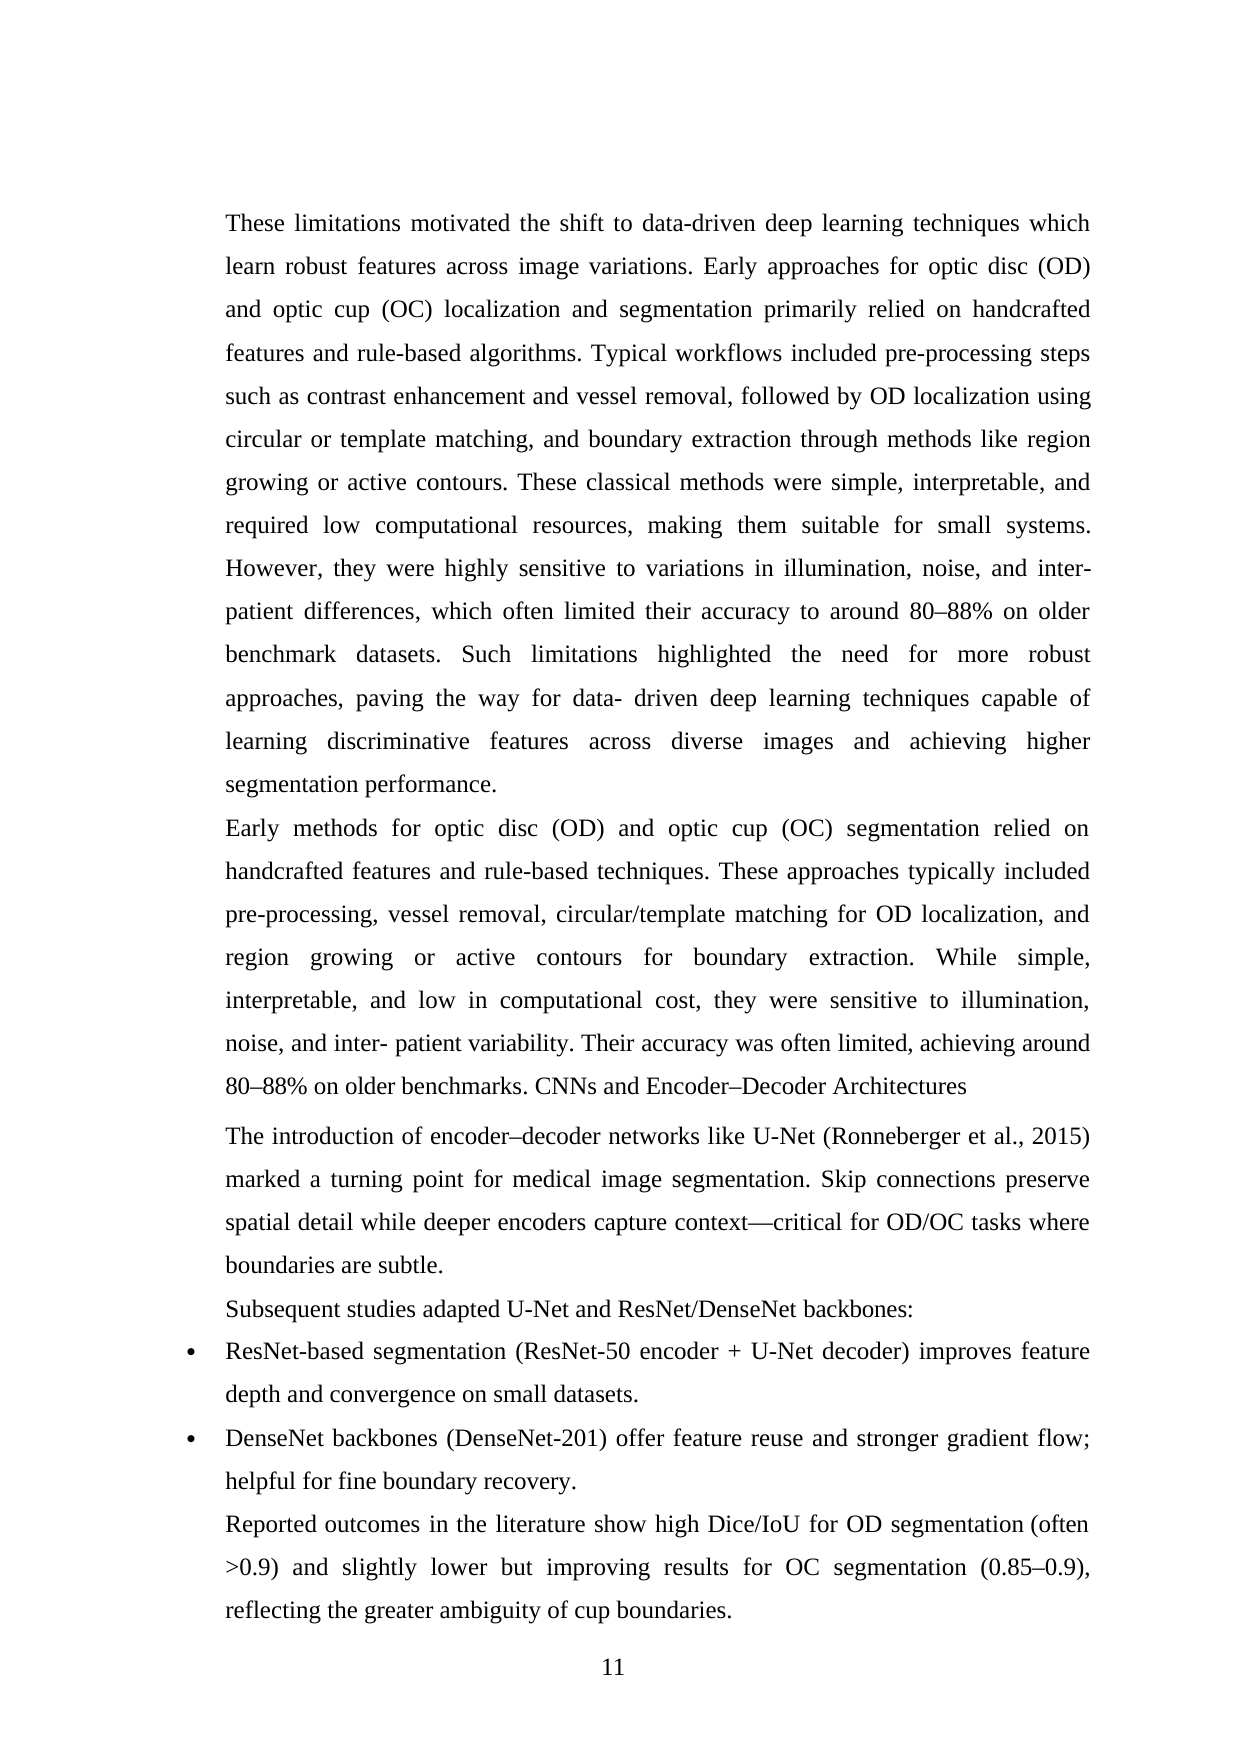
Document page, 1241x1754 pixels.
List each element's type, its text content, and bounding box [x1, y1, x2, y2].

text Subsequent studies adapted U-Net and ResNet/DenseNet backbones: [225, 1294, 1196, 1322]
text Reported outcomes in the literature show high Dice/IoU for OD segmentation (often [225, 1509, 1196, 1538]
text >0.9) and slightly lower but improving results for OC segmentation (0.85–0.9), reflecting the greater ambiguity of cup boundaries. [225, 1552, 1091, 1624]
list ResNet-based segmentation (ResNet-50 encoder + U-Net decoder) improves feature depth and convergence on small datasets. [187, 1336, 1091, 1408]
text These limitations motivated the shift to data-driven deep learning techniques which learn robust features across image variations. Early approaches for optic disc (OD) and optic cup (OC) localization and segmentation primarily relied on handcrafted features and rule-based algorithms. Typical workflows included pre-processing steps such as contrast enhancement and vessel removal, followed by OD localization using circular or template matching, and boundary extraction through methods like region growing or active contours. These classical methods were simple, interpretable, and required low computational resources, making them suitable for small systems. However, they were highly sensitive to variations in illumination, noise, and inter-patient differences, which often limited their accuracy to around 80–88% on older benchmark datasets. Such limitations highlighted the need for more robust approaches, paving the way for data- driven deep learning techniques capable of learning discriminative features across diverse images and achieving higher segmentation performance. [225, 208, 1091, 798]
text Early methods for optic disc (OD) and optic cup (OC) segmentation relied on handcrafted features and rule-based techniques. These approaches typically included pre-processing, vessel removal, circular/template matching for OD localization, and region growing or active contours for boundary extraction. While simple, interpretable, and low in computational cost, they were sensitive to illumination, noise, and inter- patient variability. Their accuracy was often limited, achieving around 80–88% on older benchmarks. CNNs and Encoder–Decoder Architectures [225, 813, 1091, 1100]
text The introduction of encoder–decoder networks like U-Net (Ronneberger et al., 2015) marked a turning point for medical image segmentation. Skip connections preserve spatial detail while deeper encoders capture context—critical for OD/OC tasks where boundaries are subtle. [225, 1121, 1091, 1279]
list DenseNet backbones (DenseNet-201) offer feature reuse and stronger gradient flow; helpful for fine boundary recovery. [187, 1423, 1091, 1495]
